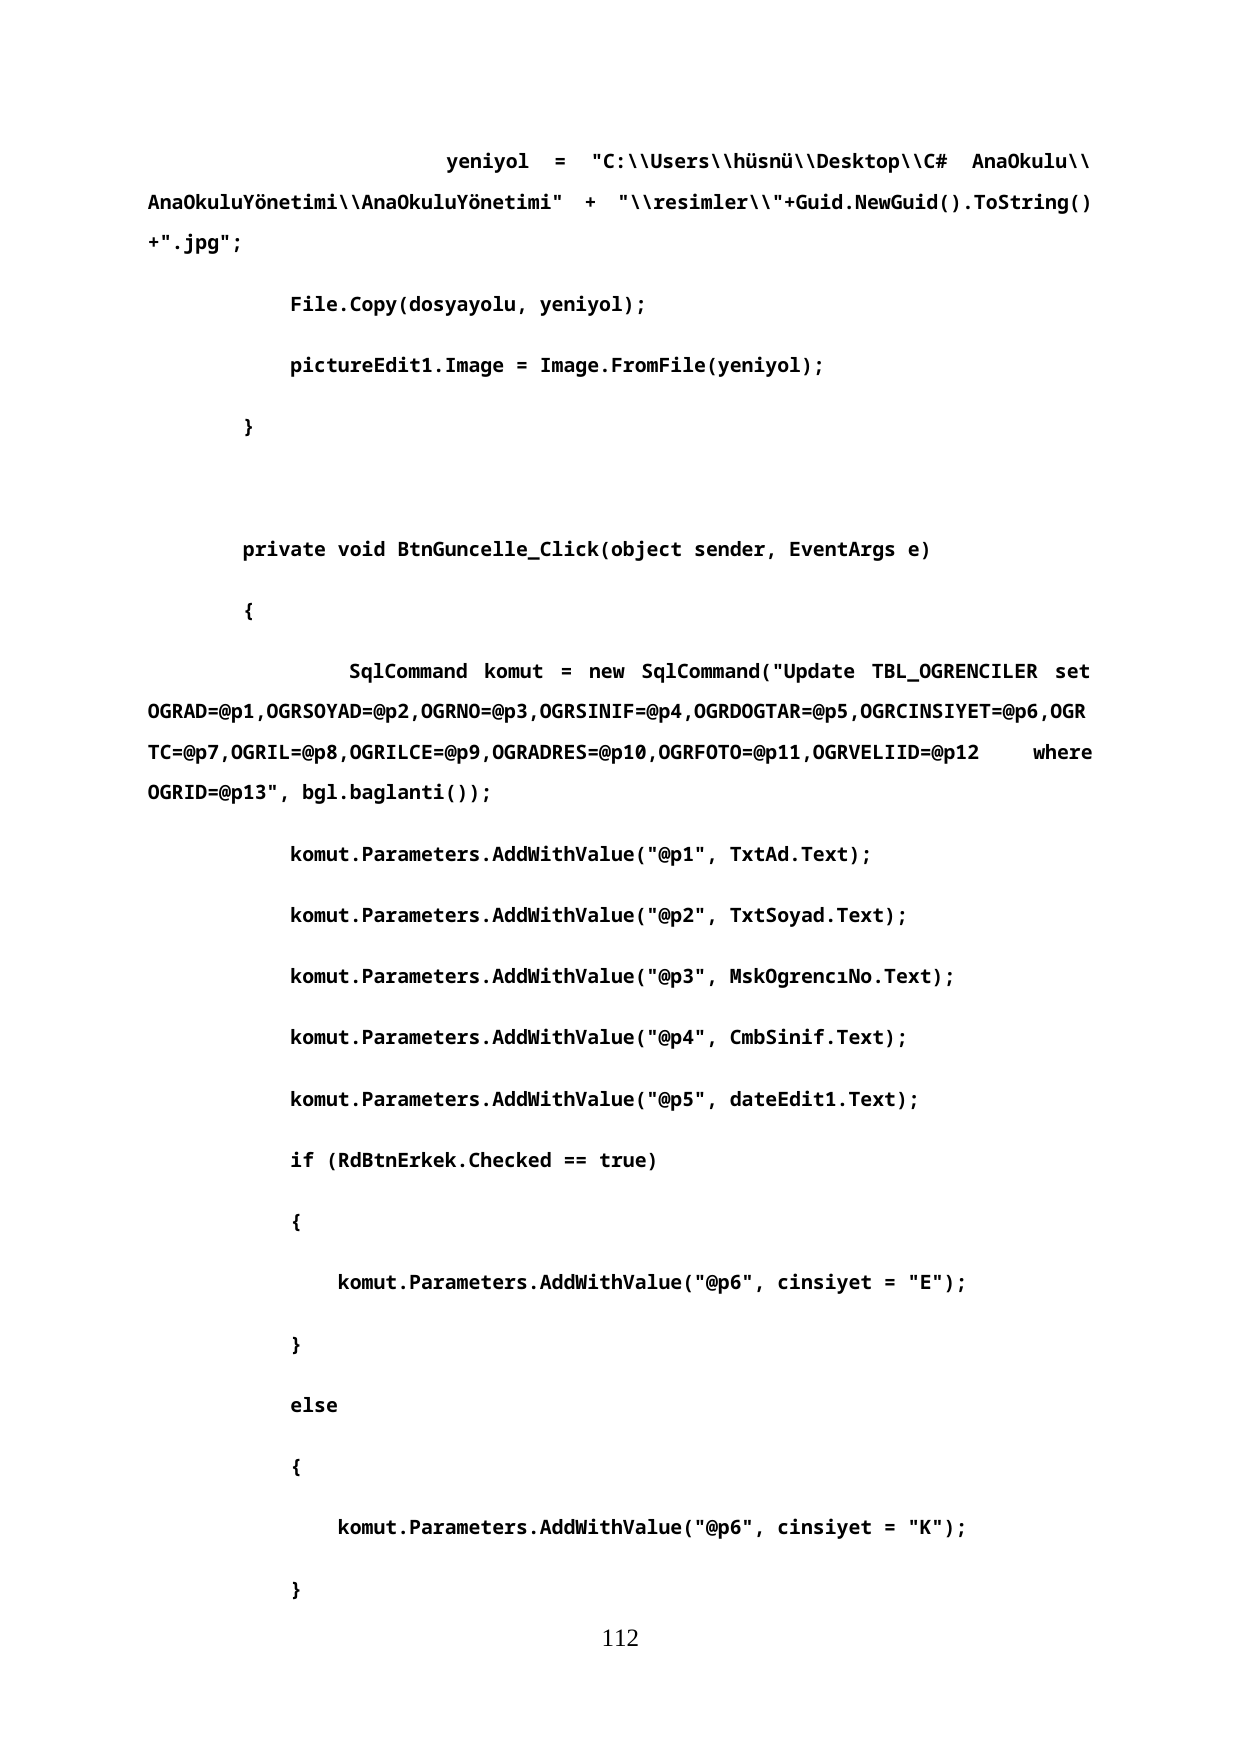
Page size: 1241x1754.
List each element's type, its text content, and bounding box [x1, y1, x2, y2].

text komut.Parameters.AddWithValue("@p5", dateEdit1.Text); [148, 1085, 1092, 1112]
text } [148, 412, 1092, 439]
text else [148, 1391, 1092, 1418]
text } [148, 1575, 1092, 1602]
text private void BtnGuncelle_Click(object sender, EventArgs e) [148, 535, 1092, 562]
text yeniyol = "C:\\Users\\hüsnü\\Desktop\\C# AnaOkulu\\AnaOkuluYönetimi\\AnaOkuluYönetimi" + "\\resimler\\"+Guid.NewGuid().ToString()+".jpg"; [148, 148, 1092, 256]
text File.Copy(dosyayolu, yeniyol); [148, 290, 1092, 317]
text if (RdBtnErkek.Checked == true) [148, 1146, 1092, 1173]
text komut.Parameters.AddWithValue("@p6", cinsiyet = "E"); [148, 1268, 1092, 1296]
text } [148, 1330, 1092, 1357]
text pictureEdit1.Image = Image.FromFile(yeniyol); [148, 351, 1092, 378]
text komut.Parameters.AddWithValue("@p4", CmbSinif.Text); [148, 1023, 1092, 1051]
text komut.Parameters.AddWithValue("@p2", TxtSoyad.Text); [148, 901, 1092, 928]
text komut.Parameters.AddWithValue("@p6", cinsiyet = "K"); [148, 1513, 1092, 1541]
text SqlCommand komut = new SqlCommand("Update TBL_OGRENCILER set OGRAD=@p1,OGRSOYAD=@p2,OGRNO=@p3,OGRSINIF=@p4,OGRDOGTAR=@p5,OGRCINSIYET=@p6,OGRTC=@p7,OGRIL=@p8,OGRILCE=@p9,OGRADRES=@p10,OGRFOTO=@p11,OGRVELIID=@p12 where OGRID=@p13", bgl.baglanti()); [148, 657, 1092, 806]
text { [148, 1452, 1092, 1479]
text komut.Parameters.AddWithValue("@p3", MskOgrencıNo.Text); [148, 962, 1092, 989]
text komut.Parameters.AddWithValue("@p1", TxtAd.Text); [148, 840, 1092, 867]
text { [148, 596, 1092, 623]
text { [148, 1207, 1092, 1234]
